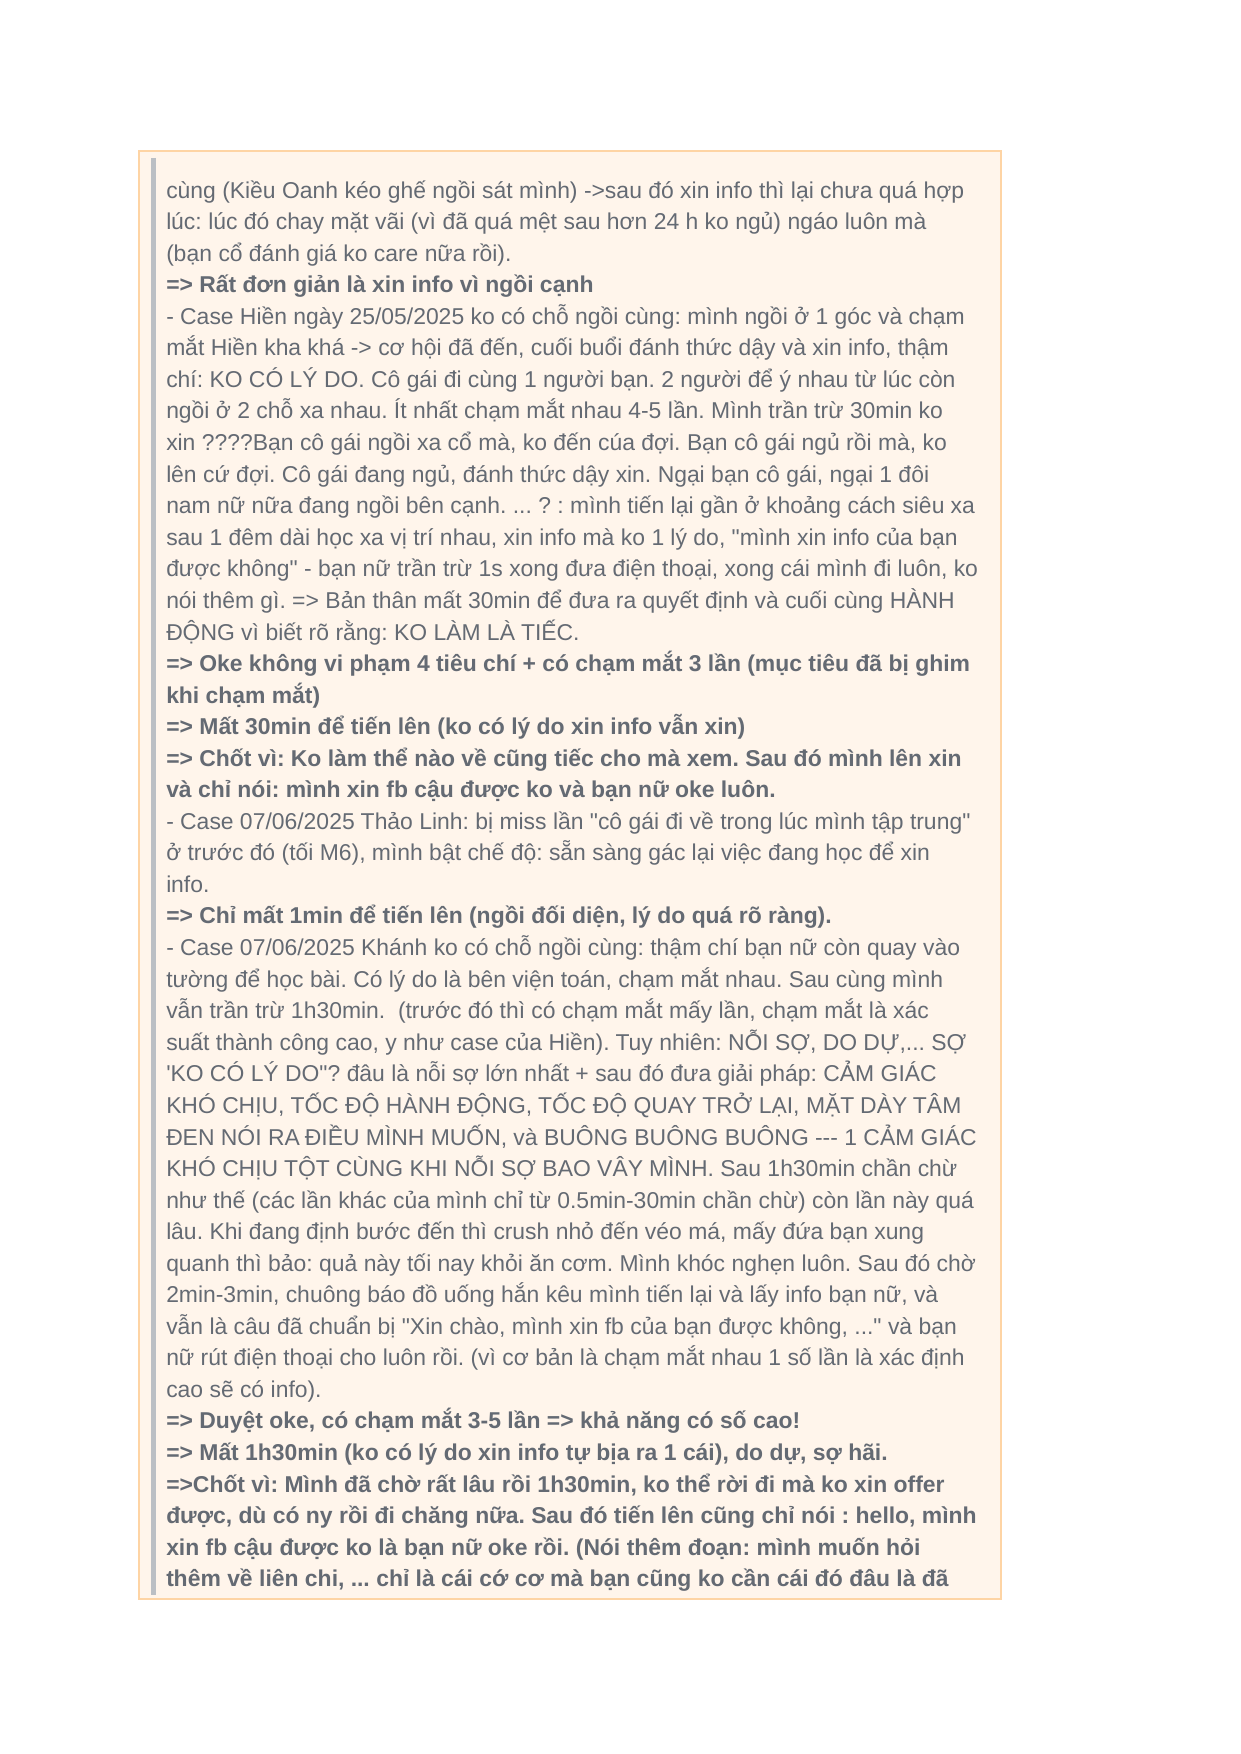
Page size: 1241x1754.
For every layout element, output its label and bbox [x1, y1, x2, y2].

table_header [140, 152, 1000, 1598]
